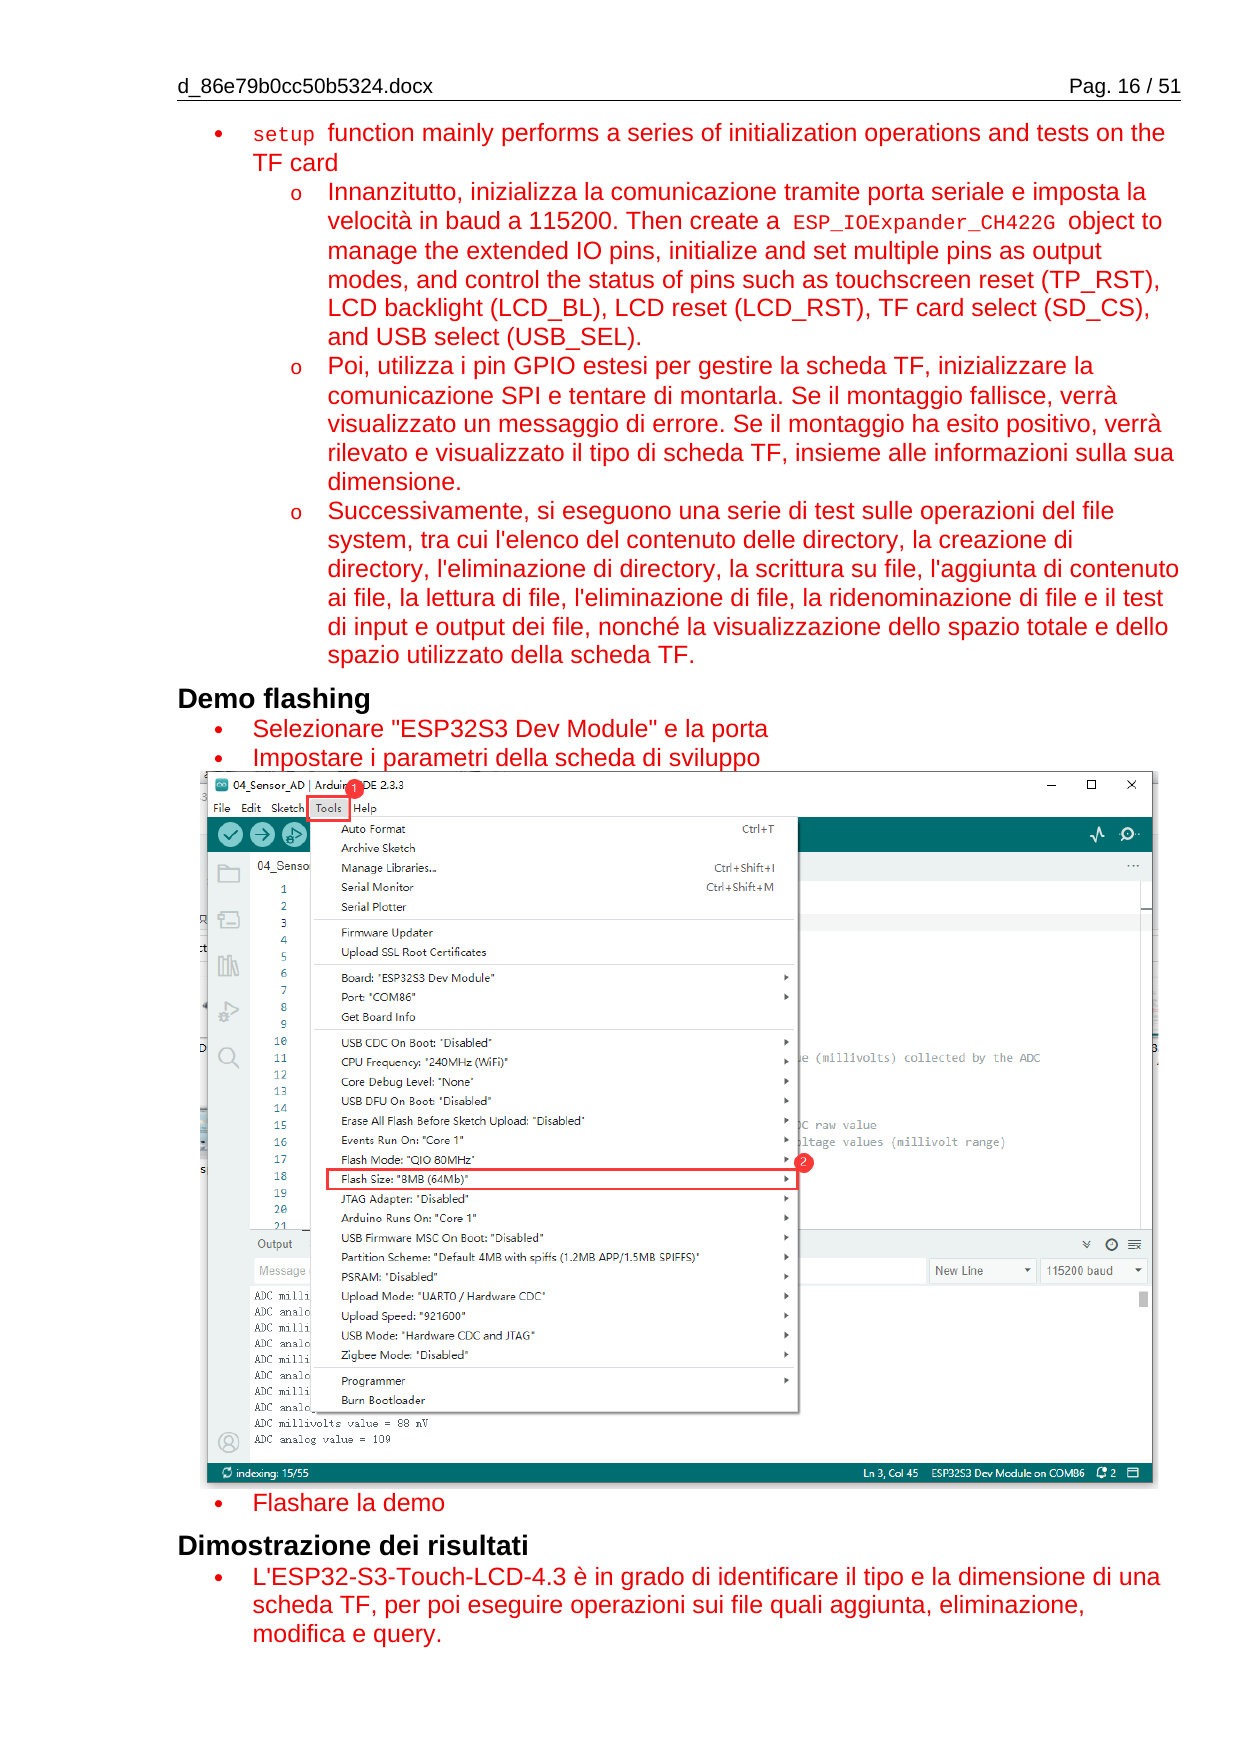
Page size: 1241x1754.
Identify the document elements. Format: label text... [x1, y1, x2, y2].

text Selezionare "ESP32S3 Dev Module" e la porta [215, 714, 1181, 743]
text Flashare la demo [215, 1488, 1181, 1517]
subtitle Dimostrazione dei risultati [177, 1529, 1181, 1562]
text setup function mainly performs a series of initialization operations and tests on the TF card [215, 118, 1181, 177]
picture [200, 771, 1159, 1489]
list Successivamente, si eseguono una serie di test sulle operazioni del file system, tra cui l'elenco del contenuto delle directory, la creazione di directory, l'eliminazione di directory, la scrittura su file, l'aggiunta di contenuto ai file, la lettura di file, l'eliminazione di file, la ridenominazione di file e il test di input e output dei file, nonché la visualizzazione dello spazio totale e dello spazio utilizzato della scheda TF. [290, 496, 1181, 669]
list Poi, utilizza i pin GPIO estesi per gestire la scheda TF, inizializzare la comunicazione SPI e tentare di montarla. Se il montaggio fallisce, verrà visualizzato un messaggio di errore. Se il montaggio ha esito positivo, verrà rilevato e visualizzato il tipo di scheda TF, insieme alle informazioni sulla sua dimensione. [290, 351, 1181, 496]
text L'ESP32-S3-Touch-LCD-4.3 è in grado di identificare il tipo e la dimensione di una scheda TF, per poi eseguire operazioni sui file quali aggiunta, eliminazione, modifica e query. [215, 1562, 1181, 1648]
subtitle Demo flashing [177, 682, 1181, 714]
list Innanzitutto, inizializza la comunicazione tramite porta seriale e imposta la velocità in baud a 115200. Then create a ESP_IOExpander_CH422G object to manage the extended IO pins, initialize and set multiple pins as output modes, and control the status of pins such as touchscreen reset (TP_RST), LCD backlight (LCD_BL), LCD reset (LCD_RST), TF card select (SD_CS), and USB select (USB_SEL). [290, 177, 1181, 351]
text Impostare i parametri della scheda di sviluppo [215, 743, 1181, 771]
